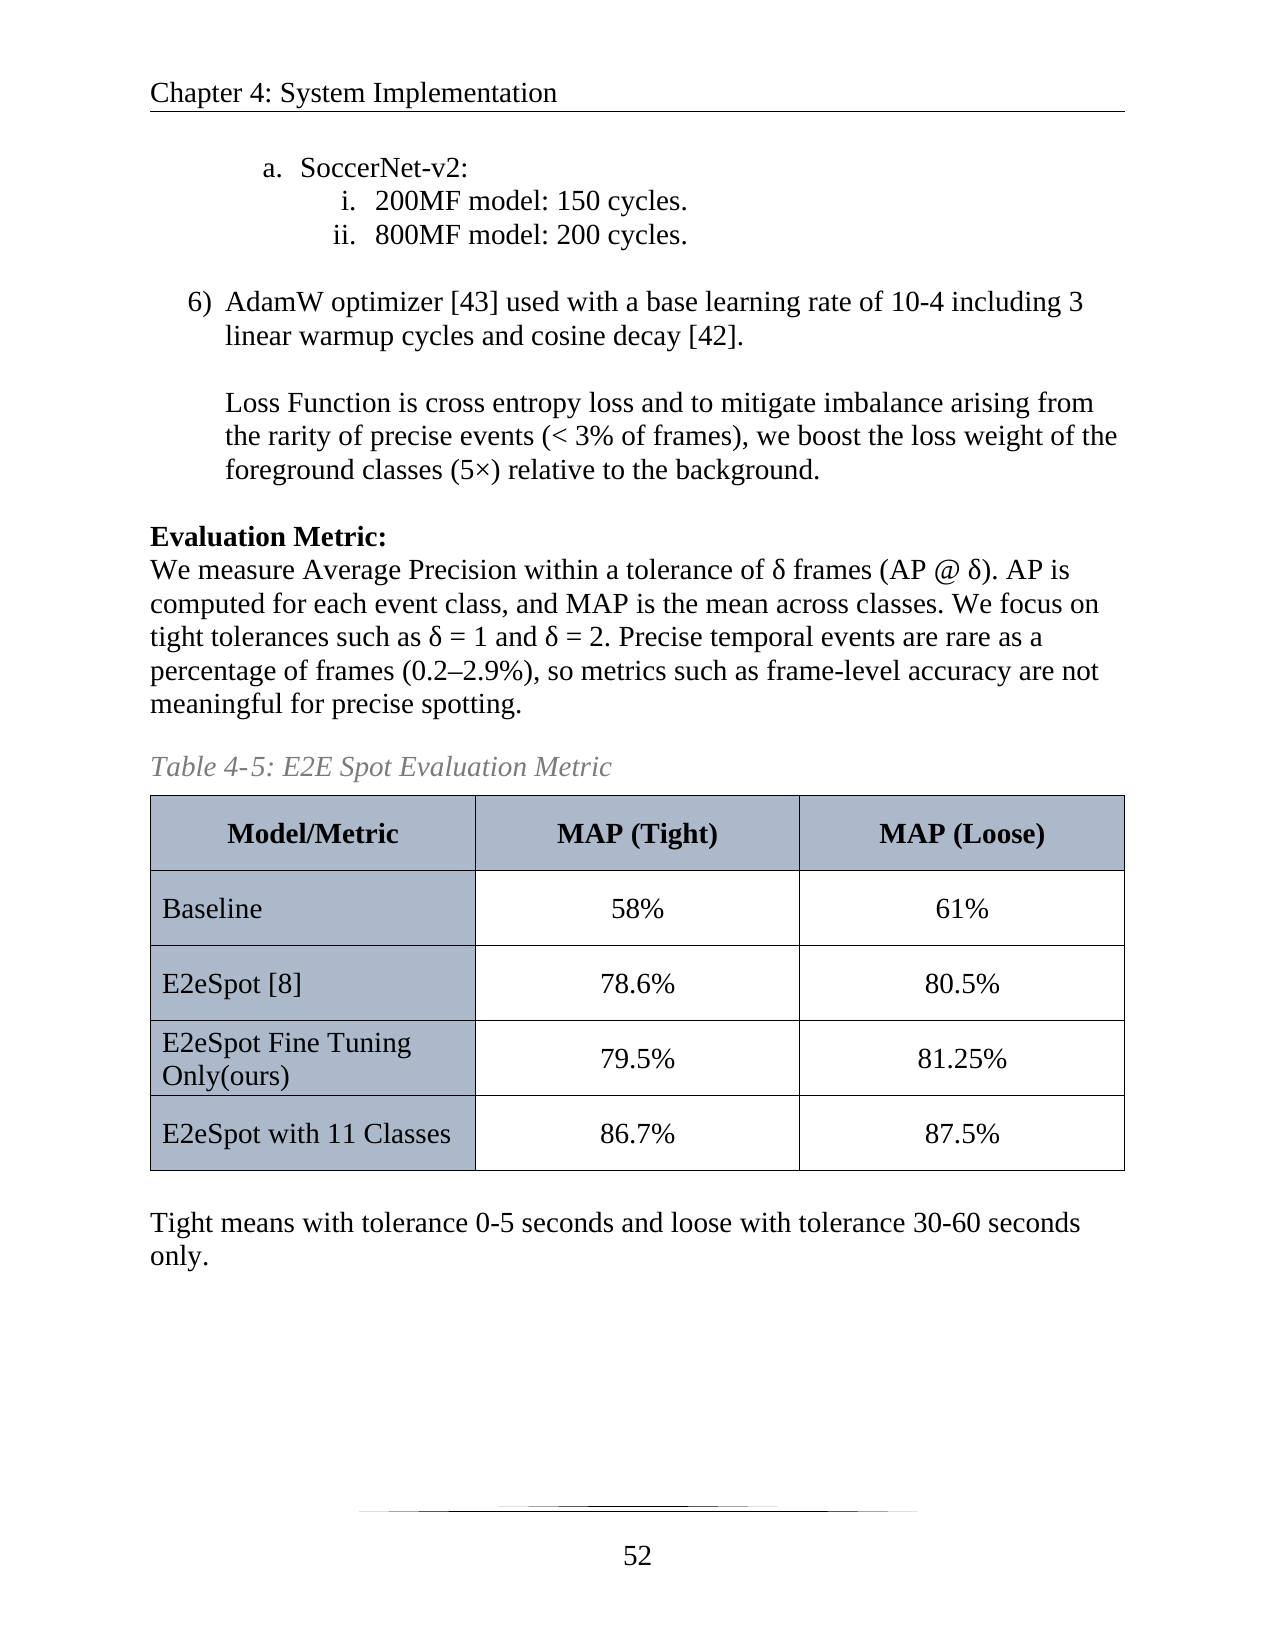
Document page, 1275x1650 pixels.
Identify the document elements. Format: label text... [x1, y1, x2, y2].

table_header MAP (Loose) [800, 796, 1124, 870]
table_cell 58% [476, 871, 799, 945]
table_cell 78.6% [476, 946, 799, 1020]
text Tight means with tolerance 0-5 seconds and loose with tolerance 30-60 seconds only. [150, 1205, 1125, 1272]
list 200MF model: 150 cycles. [356, 183, 1125, 217]
list AdamW optimizer [43] used with a base learning rate of 10-4 including 3 linear warmup cycles and cosine decay [42]. [187, 284, 1125, 351]
text We measure Average Precision within a tolerance of δ frames (AP @ δ). AP is computed for each event class, and MAP is the mean across classes. We focus on tight tolerances such as δ = 1 and δ = 2. Precise temporal events are rare as a percentage of frames (0.2–2.9%), so metrics such as frame-level accuracy are not meaningful for precise spotting. [150, 552, 1125, 720]
table_cell 61% [800, 871, 1124, 945]
table_cell E2eSpot with 11 Classes [151, 1096, 475, 1170]
table_cell 87.5% [800, 1096, 1124, 1170]
text Evaluation Metric: [150, 519, 1125, 552]
list Loss Function is cross entropy loss and to mitigate imbalance arising from the rarity of precise events (< 3% of frames), we boost the loss weight of the foreground classes (5×) relative to the background. [225, 385, 1125, 485]
table_cell 81.25% [800, 1021, 1124, 1095]
table_cell 80.5% [800, 946, 1124, 1020]
table_cell Baseline [151, 871, 475, 945]
table_cell 86.7% [476, 1096, 799, 1170]
table_cell E2eSpot [8] [151, 946, 475, 1020]
table_header MAP (Tight) [476, 796, 799, 870]
table_cell 79.5% [476, 1021, 799, 1095]
list SoccerNet-v2: [262, 150, 1125, 183]
list 800MF model: 200 cycles. [356, 217, 1125, 251]
table_cell E2eSpot Fine Tuning Only(ours) [151, 1021, 475, 1095]
table_header Model/Metric [151, 796, 475, 870]
